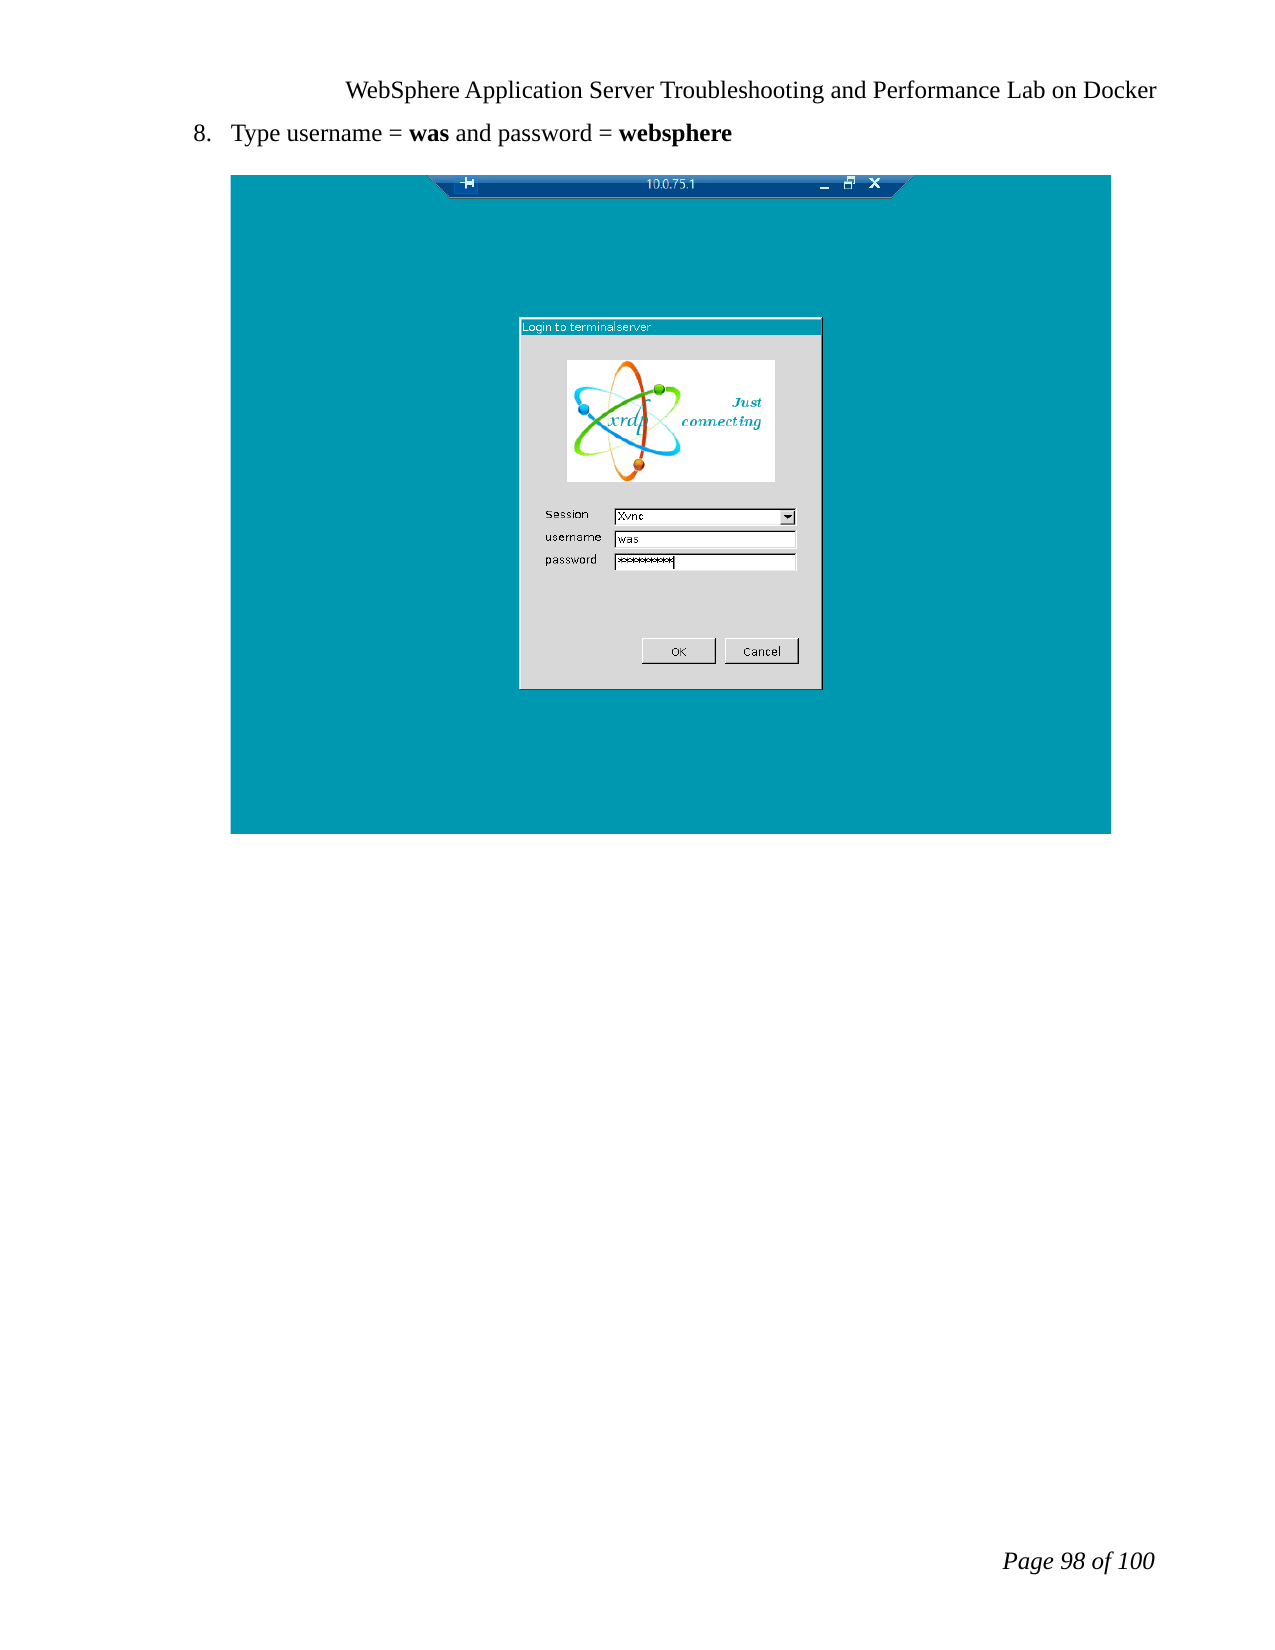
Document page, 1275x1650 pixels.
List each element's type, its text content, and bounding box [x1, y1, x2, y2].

picture [230, 175, 1112, 834]
